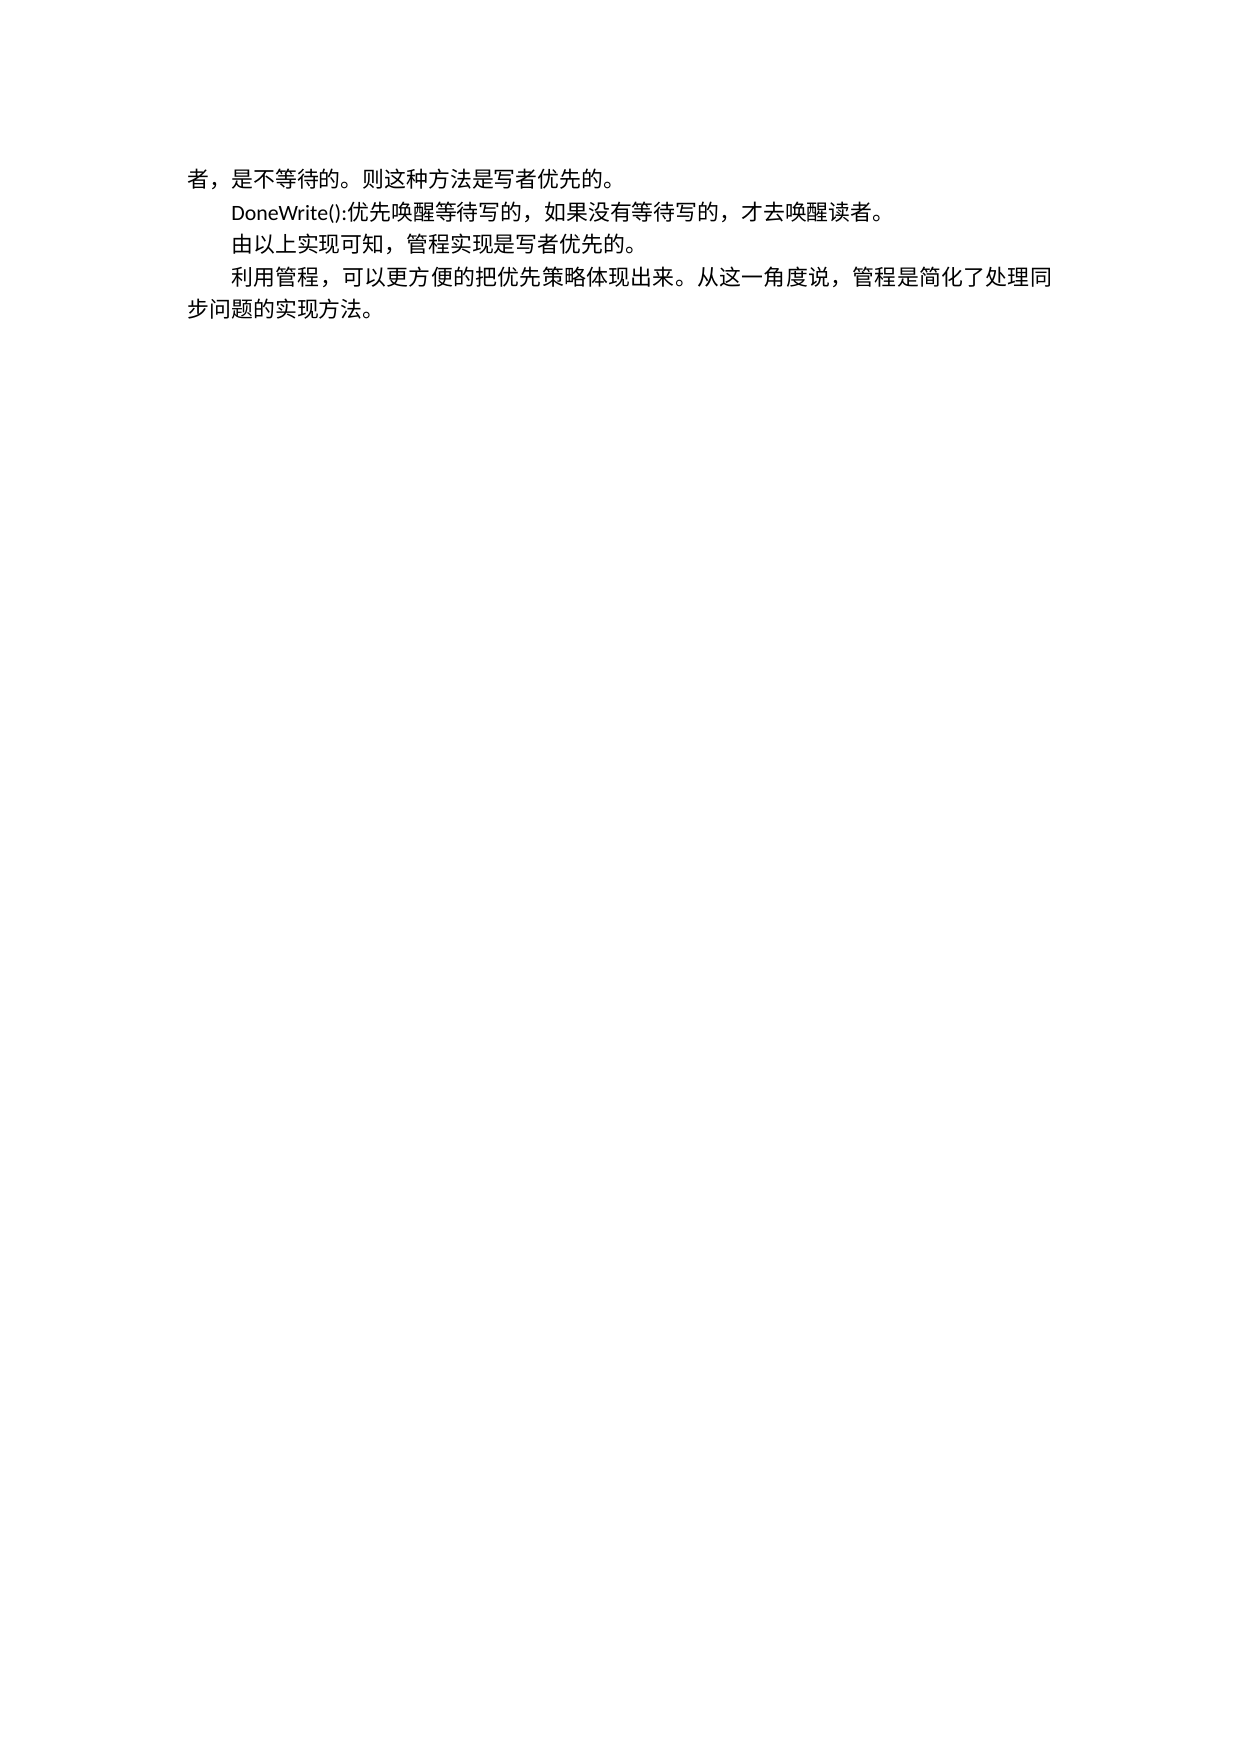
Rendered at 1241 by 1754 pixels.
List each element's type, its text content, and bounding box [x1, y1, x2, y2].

text 由以上实现可知，管程实现是写者优先的。 [187, 227, 1053, 259]
text 利用管程，可以更方便的把优先策略体现出来。从这一角度说，管程是简化了处理同步问题的实现方法。 [187, 259, 1053, 324]
text DoneWrite():优先唤醒等待写的，如果没有等待写的，才去唤醒读者。 [187, 194, 1053, 227]
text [187, 162, 1053, 194]
